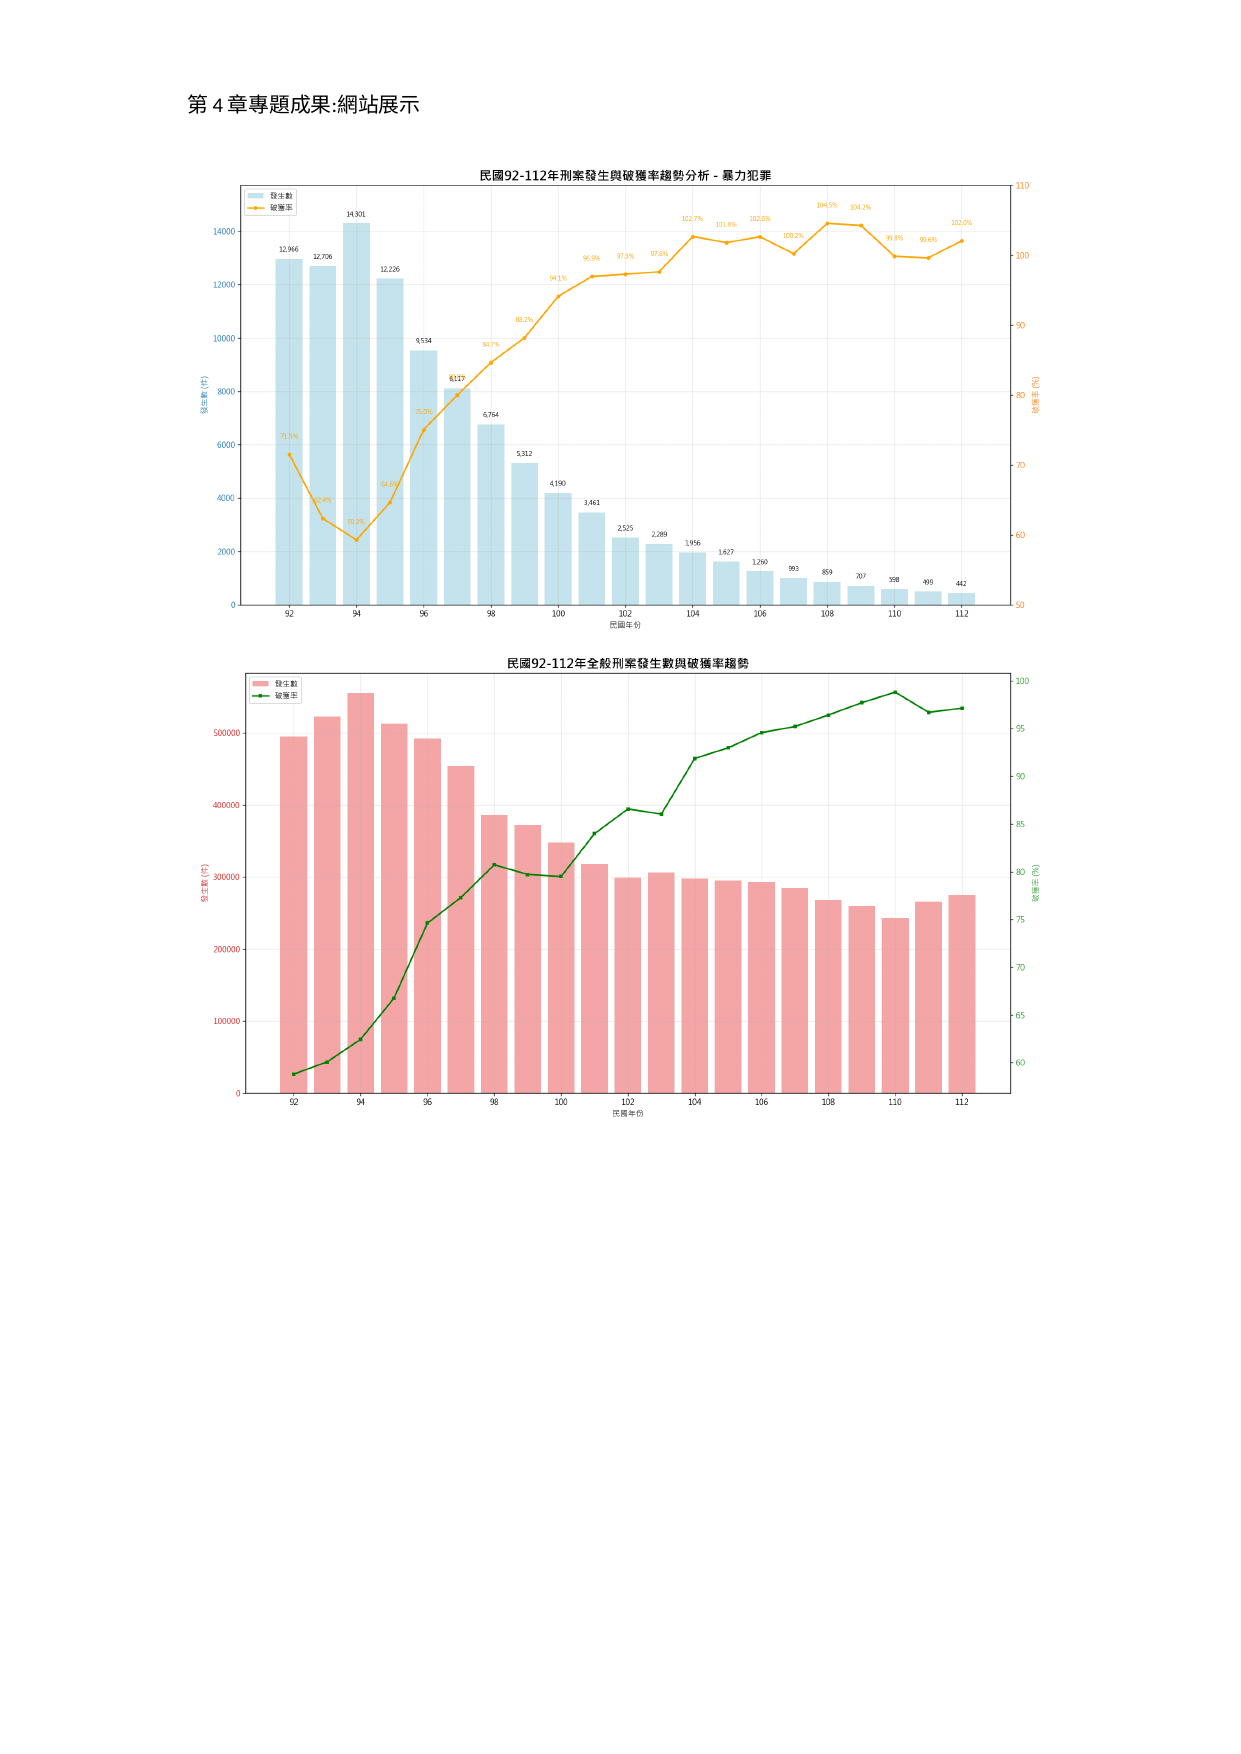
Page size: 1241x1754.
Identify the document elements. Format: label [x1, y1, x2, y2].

picture [187, 650, 1053, 1121]
picture [187, 162, 1053, 638]
